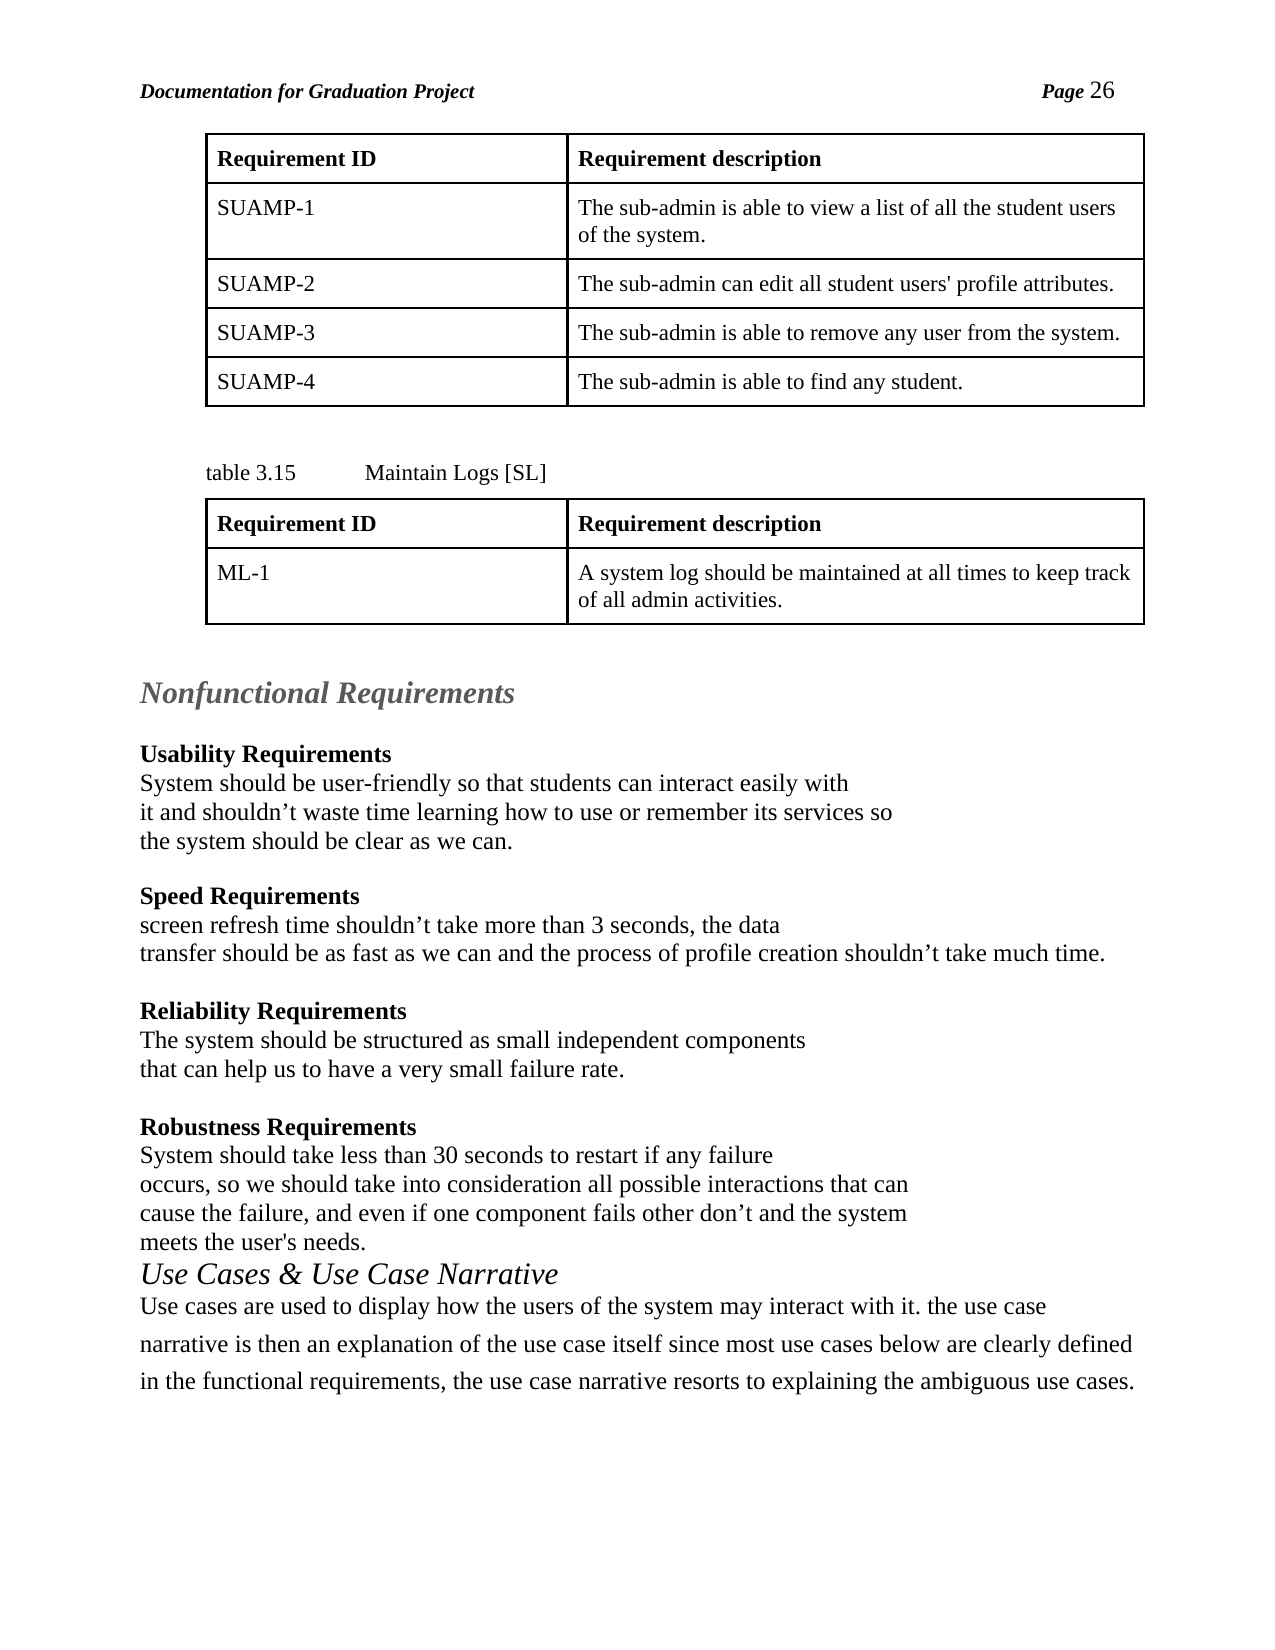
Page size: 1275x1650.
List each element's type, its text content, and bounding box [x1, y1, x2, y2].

table_cell The sub-admin is able to remove any user from the system. [569, 309, 1143, 356]
text Robustness Requirements [139, 1112, 1136, 1141]
text Reliability Requirements [139, 996, 1136, 1025]
table_cell A system log should be maintained at all times to keep track of all admin activities. [569, 549, 1143, 622]
text The system should be structured as small independent components [139, 1025, 1136, 1054]
text occurs, so we should take into consideration all possible interactions that can [139, 1169, 1136, 1198]
text transfer should be as fast as we can and the process of profile creation shouldn’t take much time. [139, 938, 1136, 967]
text Usability Requirements [139, 739, 1136, 768]
table_cell SUAMP-3 [208, 309, 566, 356]
table_header Requirement description [569, 135, 1143, 182]
table_cell The sub-admin is able to view a list of all the student users of the system. [569, 184, 1143, 257]
text the system should be clear as we can. [139, 826, 1136, 854]
text screen refresh time shouldn’t take more than 3 seconds, the data [139, 910, 1136, 938]
table_cell The sub-admin can edit all student users' profile attributes. [569, 260, 1143, 307]
text it and shouldn’t waste time learning how to use or remember its services so [139, 797, 1136, 826]
table_cell ML-1 [208, 549, 566, 622]
table_header Requirement ID [208, 135, 566, 182]
subtitle Use Cases & Use Case Narrative [139, 1256, 1136, 1291]
text meets the user's needs. [139, 1227, 1136, 1256]
table_cell The sub-admin is able to find any student. [569, 358, 1143, 405]
text Speed Requirements [139, 881, 1136, 910]
text System should take less than 30 seconds to restart if any failure [139, 1141, 1136, 1169]
text that can help us to have a very small failure rate. [139, 1054, 1136, 1083]
text cause the failure, and even if one component fails other don’t and the system [139, 1198, 1136, 1227]
table_cell SUAMP-2 [208, 260, 566, 307]
text table 3.15 Maintain Logs [SL] [206, 459, 1136, 485]
table_header Requirement ID [208, 500, 566, 547]
table_cell SUAMP-4 [208, 358, 566, 405]
text Use cases are used to display how the users of the system may interact with it. the use case narrative is then an explanation of the use case itself since most use cases below are clearly defined in the functional requirements, the use case narrative resorts to explaining the ambiguous use cases. [139, 1291, 1136, 1395]
subtitle Nonfunctional Requirements [139, 674, 1136, 710]
text System should be user-friendly so that students can interact easily with [139, 768, 1136, 797]
table_header Requirement description [569, 500, 1143, 547]
table_cell SUAMP-1 [208, 184, 566, 257]
